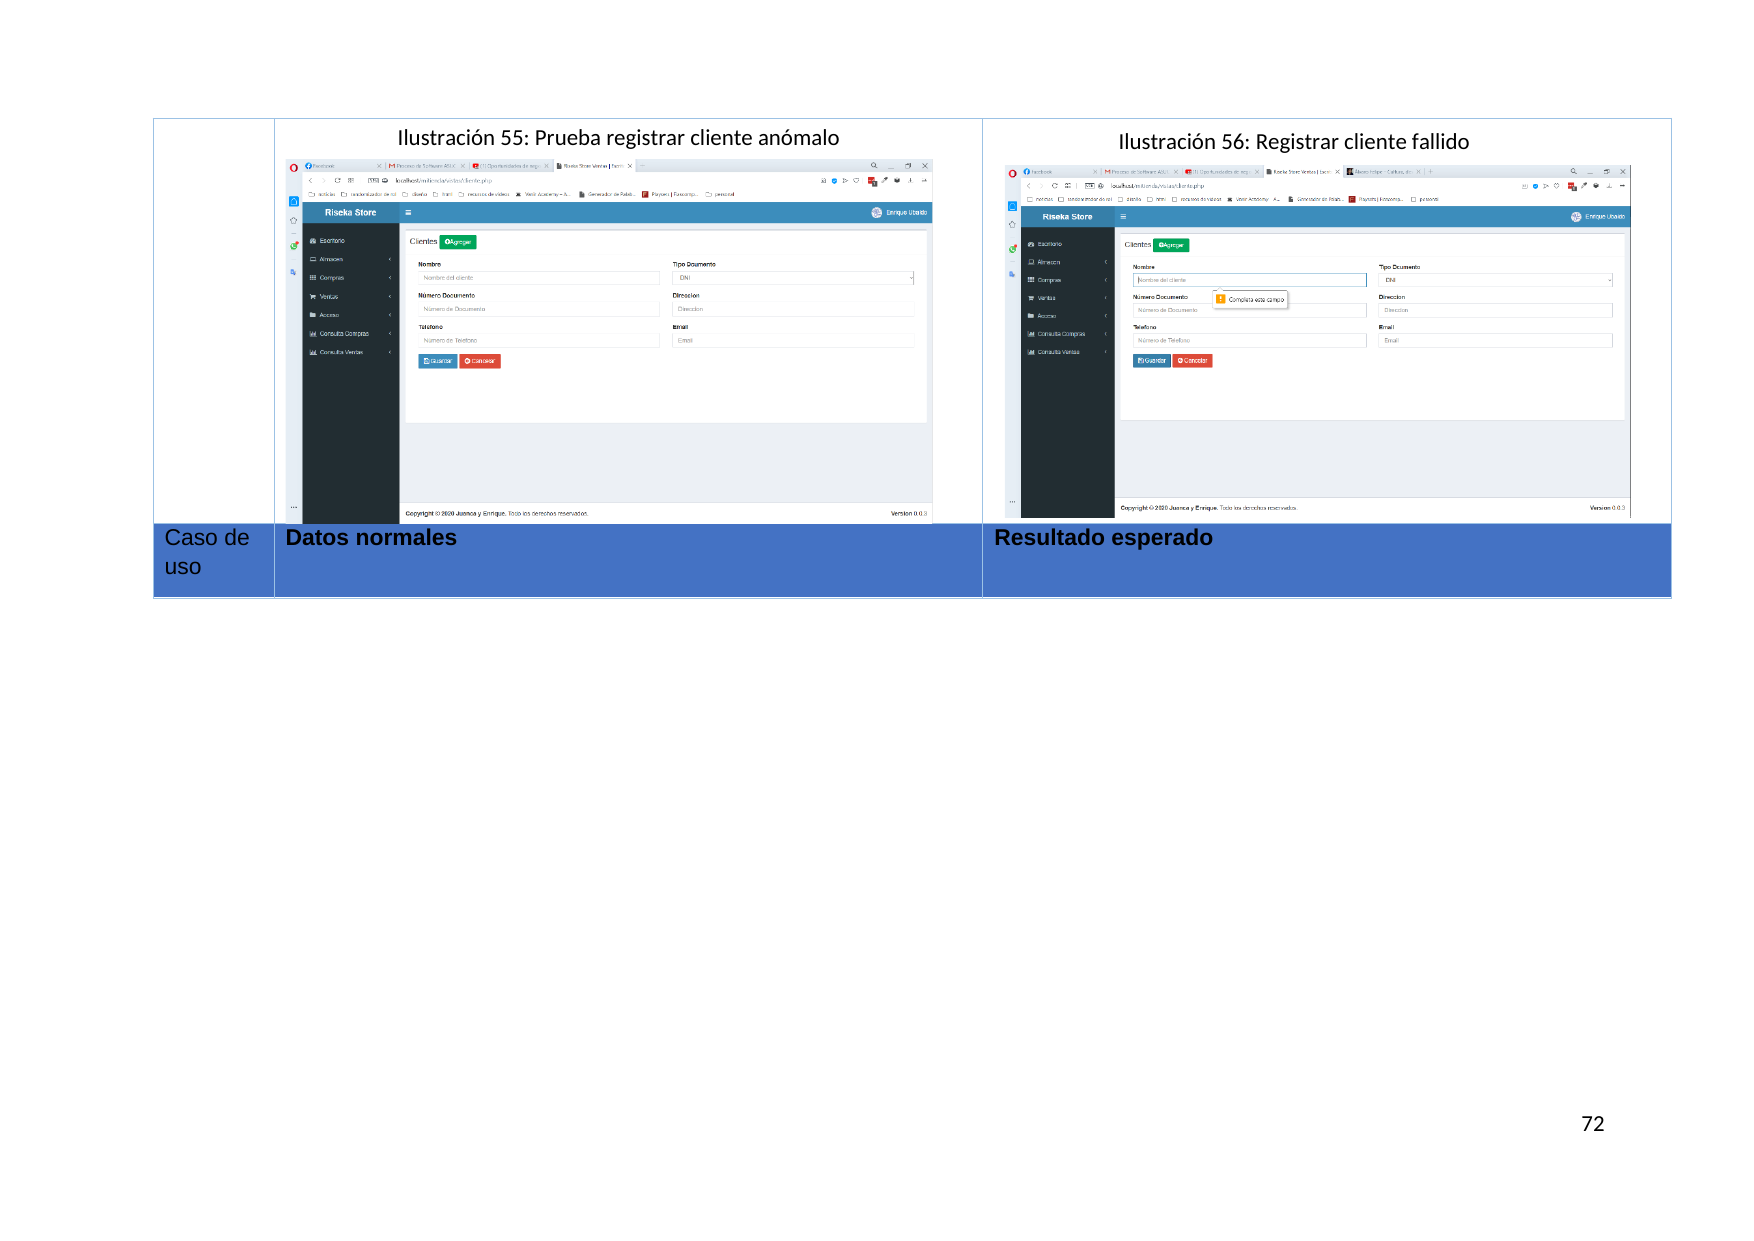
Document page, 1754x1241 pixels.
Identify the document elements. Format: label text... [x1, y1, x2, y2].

table_cell Datos normales [275, 524, 982, 597]
table_cell [275, 119, 982, 523]
picture [285, 159, 933, 524]
table_cell Resultado esperado [983, 524, 1671, 597]
table_cell [983, 119, 1671, 523]
table_cell Caso de uso [154, 524, 274, 597]
table_cell [154, 119, 274, 523]
picture [1004, 165, 1631, 518]
